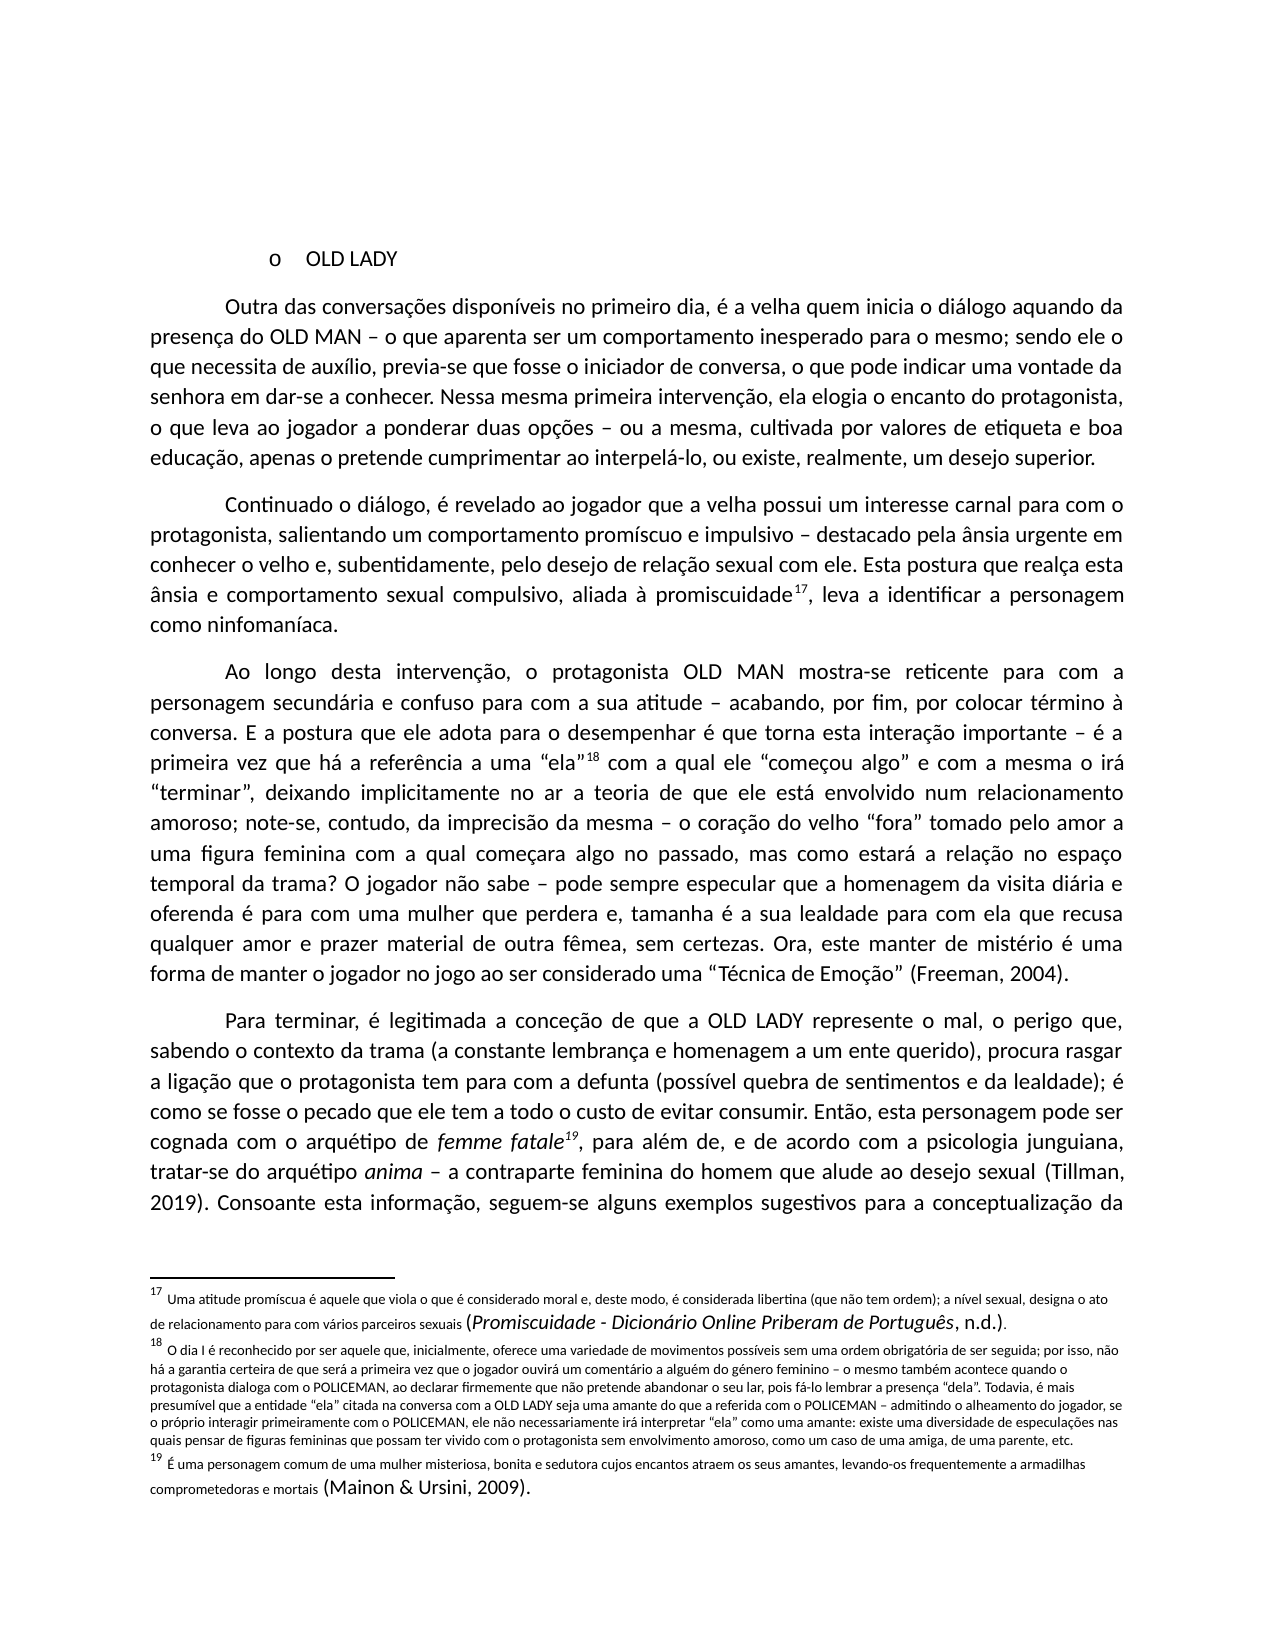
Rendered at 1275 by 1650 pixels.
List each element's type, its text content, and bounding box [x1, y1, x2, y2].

text Outra das conversações disponíveis no primeiro dia, é a velha quem inicia o diálogo aquando da presença do OLD MAN – o que aparenta ser um comportamento inesperado para o mesmo; sendo ele o que necessita de auxílio, previa-se que fosse o iniciador de conversa, o que pode indicar uma vontade da senhora em dar-se a conhecer. Nessa mesma primeira intervenção, ela elogia o encanto do protagonista, o que leva ao jogador a ponderar duas opções – ou a mesma, cultivada por valores de etiqueta e boa educação, apenas o pretende cumprimentar ao interpelá-lo, ou existe, realmente, um desejo superior. [150, 292, 1125, 471]
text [150, 1006, 1125, 1216]
list OLD LADY [268, 244, 1125, 273]
text Ao longo desta intervenção, o protagonista OLD MAN mostra-se reticente para com a personagem secundária e confuso para com a sua atitude – acabando, por fim, por colocar término à conversa. E a postura que ele adota para o desempenhar é que torna esta interação importante – é a primeira vez que há a referência a uma “ela” com a qual ele “começou algo” e com a mesma o irá “terminar”, deixando implicitamente no ar a teoria de que ele está envolvido num relacionamento amoroso; note-se, contudo, da imprecisão da mesma – o coração do velho “fora” tomado pelo amor a uma figura feminina com a qual começara algo no passado, mas como estará a relação no espaço temporal da trama? O jogador não sabe – pode sempre especular que a homenagem da visita diária e oferenda é para com uma mulher que perdera e, tamanha é a sua lealdade para com ela que recusa qualquer amor e prazer material de outra fêmea, sem certezas. Ora, este manter de mistério é uma forma de manter o jogador no jogo ao ser considerado uma “Técnica de Emoção” . [150, 657, 1125, 988]
text Continuado o diálogo, é revelado ao jogador que a velha possui um interesse carnal para com o protagonista, salientando um comportamento promíscuo e impulsivo – destacado pela ânsia urgente em conhecer o velho e, subentidamente, pelo desejo de relação sexual com ele. Esta postura que realça esta ânsia e comportamento sexual compulsivo, aliada à promiscuidade, leva a identificar a personagem como ninfomaníaca. [150, 490, 1125, 639]
